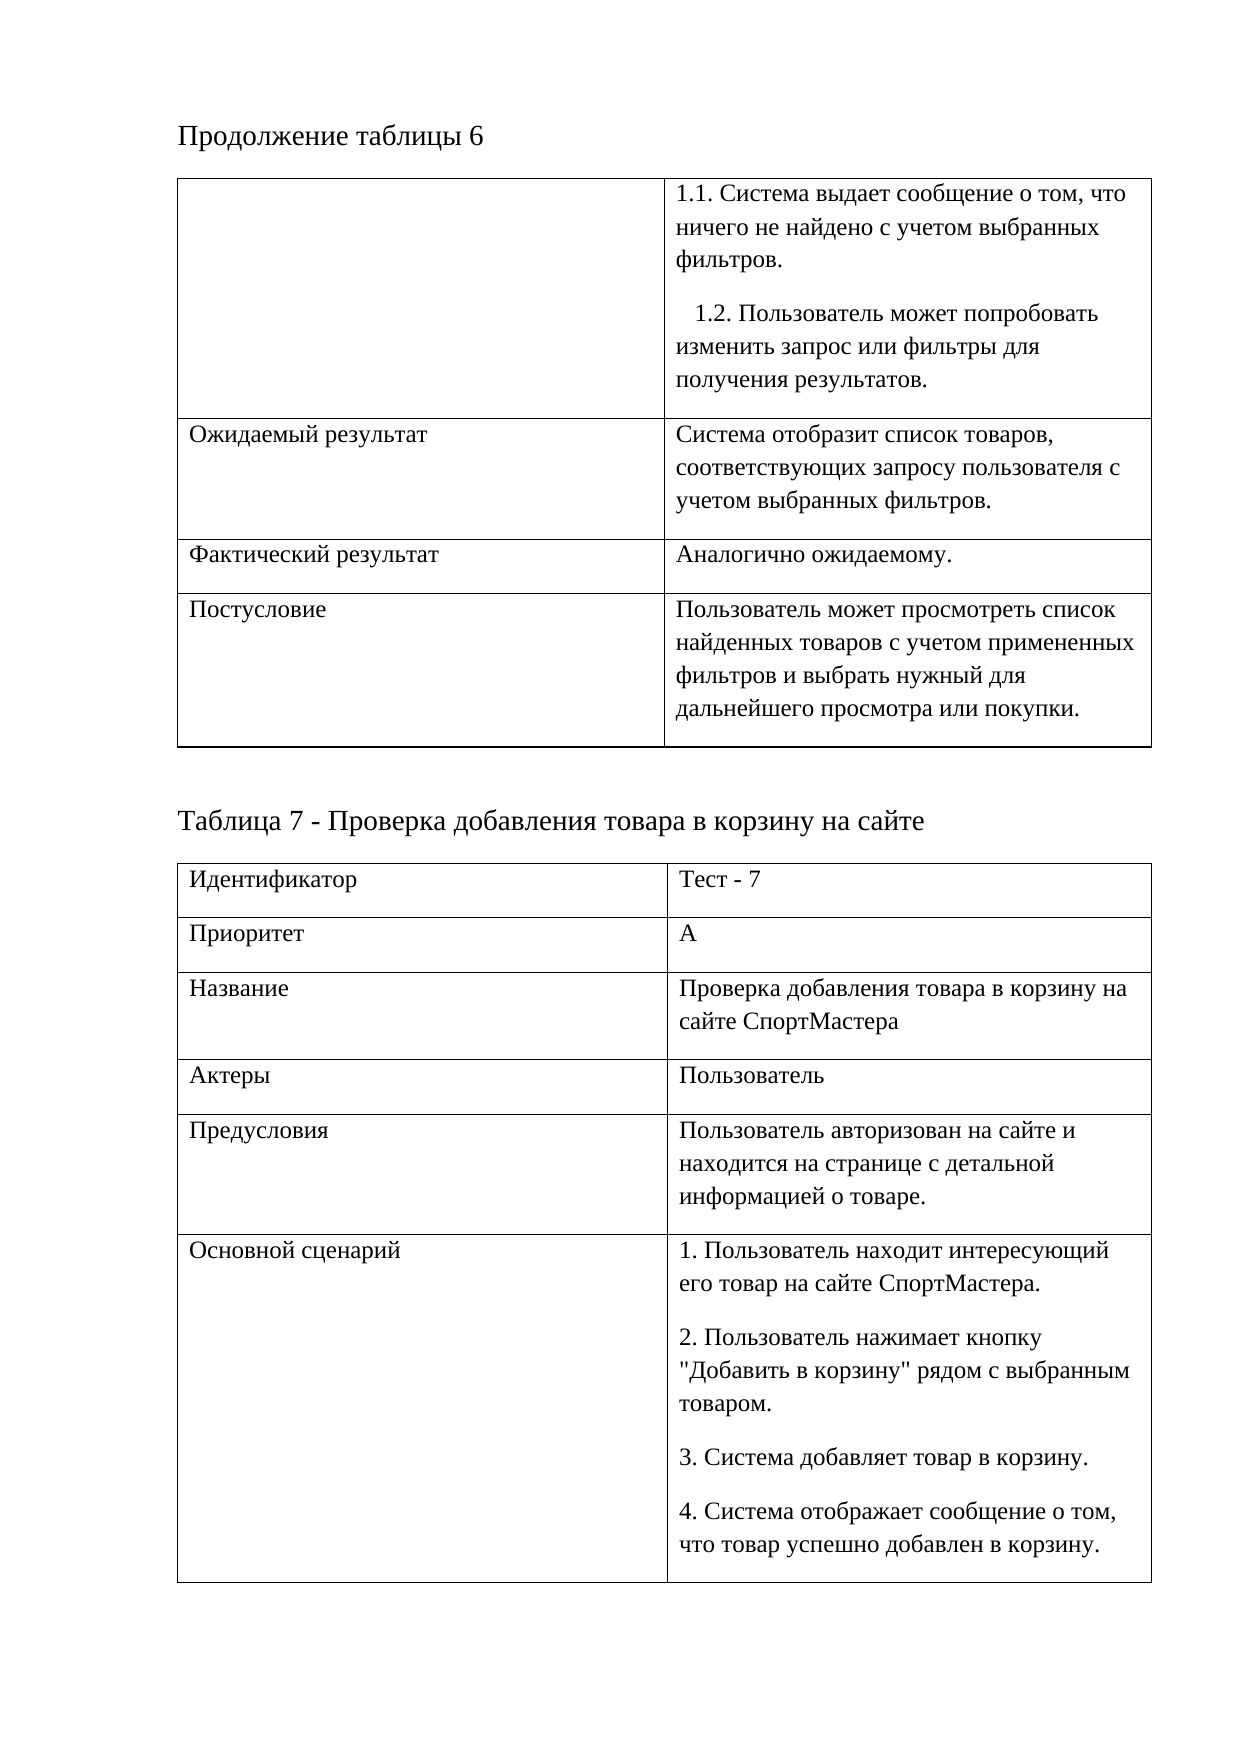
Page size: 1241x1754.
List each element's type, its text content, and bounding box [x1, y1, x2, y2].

table_header [178, 179, 664, 418]
table_cell А [668, 918, 1151, 972]
table_cell Ожидаемый результат [178, 419, 664, 538]
table_header Идентификатор [178, 864, 667, 917]
table_cell Актеры [178, 1060, 667, 1114]
table_cell Название [178, 973, 667, 1059]
table_cell Постусловие [178, 594, 664, 746]
table_cell Предусловия [178, 1115, 667, 1234]
table_cell Проверка добавления товара в корзину на сайте СпортМастера [668, 973, 1151, 1059]
table_cell Система отобразит список товаров, соответствующих запросу пользователя с учетом выбранных фильтров. [665, 419, 1151, 538]
table_cell Пользователь [668, 1060, 1151, 1114]
table_cell Приоритет [178, 918, 667, 972]
table_cell 1. Пользователь находит интересующий его товар на сайте СпортМастера. 2. Пользователь нажимает кнопку "Добавить в корзину" рядом с выбранным товаром. 3. Система добавляет товар в корзину. 4. Система отображает сообщение о том, что товар успешно добавлен в корзину. [668, 1235, 1151, 1582]
table_header 1.1. Система выдает сообщение о том, что ничего не найдено с учетом выбранных фильтров. 1.2. Пользователь может попробовать изменить запрос или фильтры для получения результатов. [665, 179, 1151, 418]
table_cell Пользователь авторизован на сайте и находится на странице с детальной информацией о товаре. [668, 1115, 1151, 1234]
table_cell Пользователь может просмотреть список найденных товаров с учетом примененных фильтров и выбрать нужный для дальнейшего просмотра или покупки. [665, 594, 1151, 746]
text Продолжение таблицы 6 [177, 118, 1152, 152]
table_cell Фактический результат [178, 540, 664, 593]
table_cell Аналогично ожидаемому. [665, 540, 1151, 593]
table_header Тест - 7 [668, 864, 1151, 917]
text Таблица 7 - Проверка добавления товара в корзину на сайте [177, 803, 1152, 837]
table_cell Основной сценарий [178, 1235, 667, 1582]
